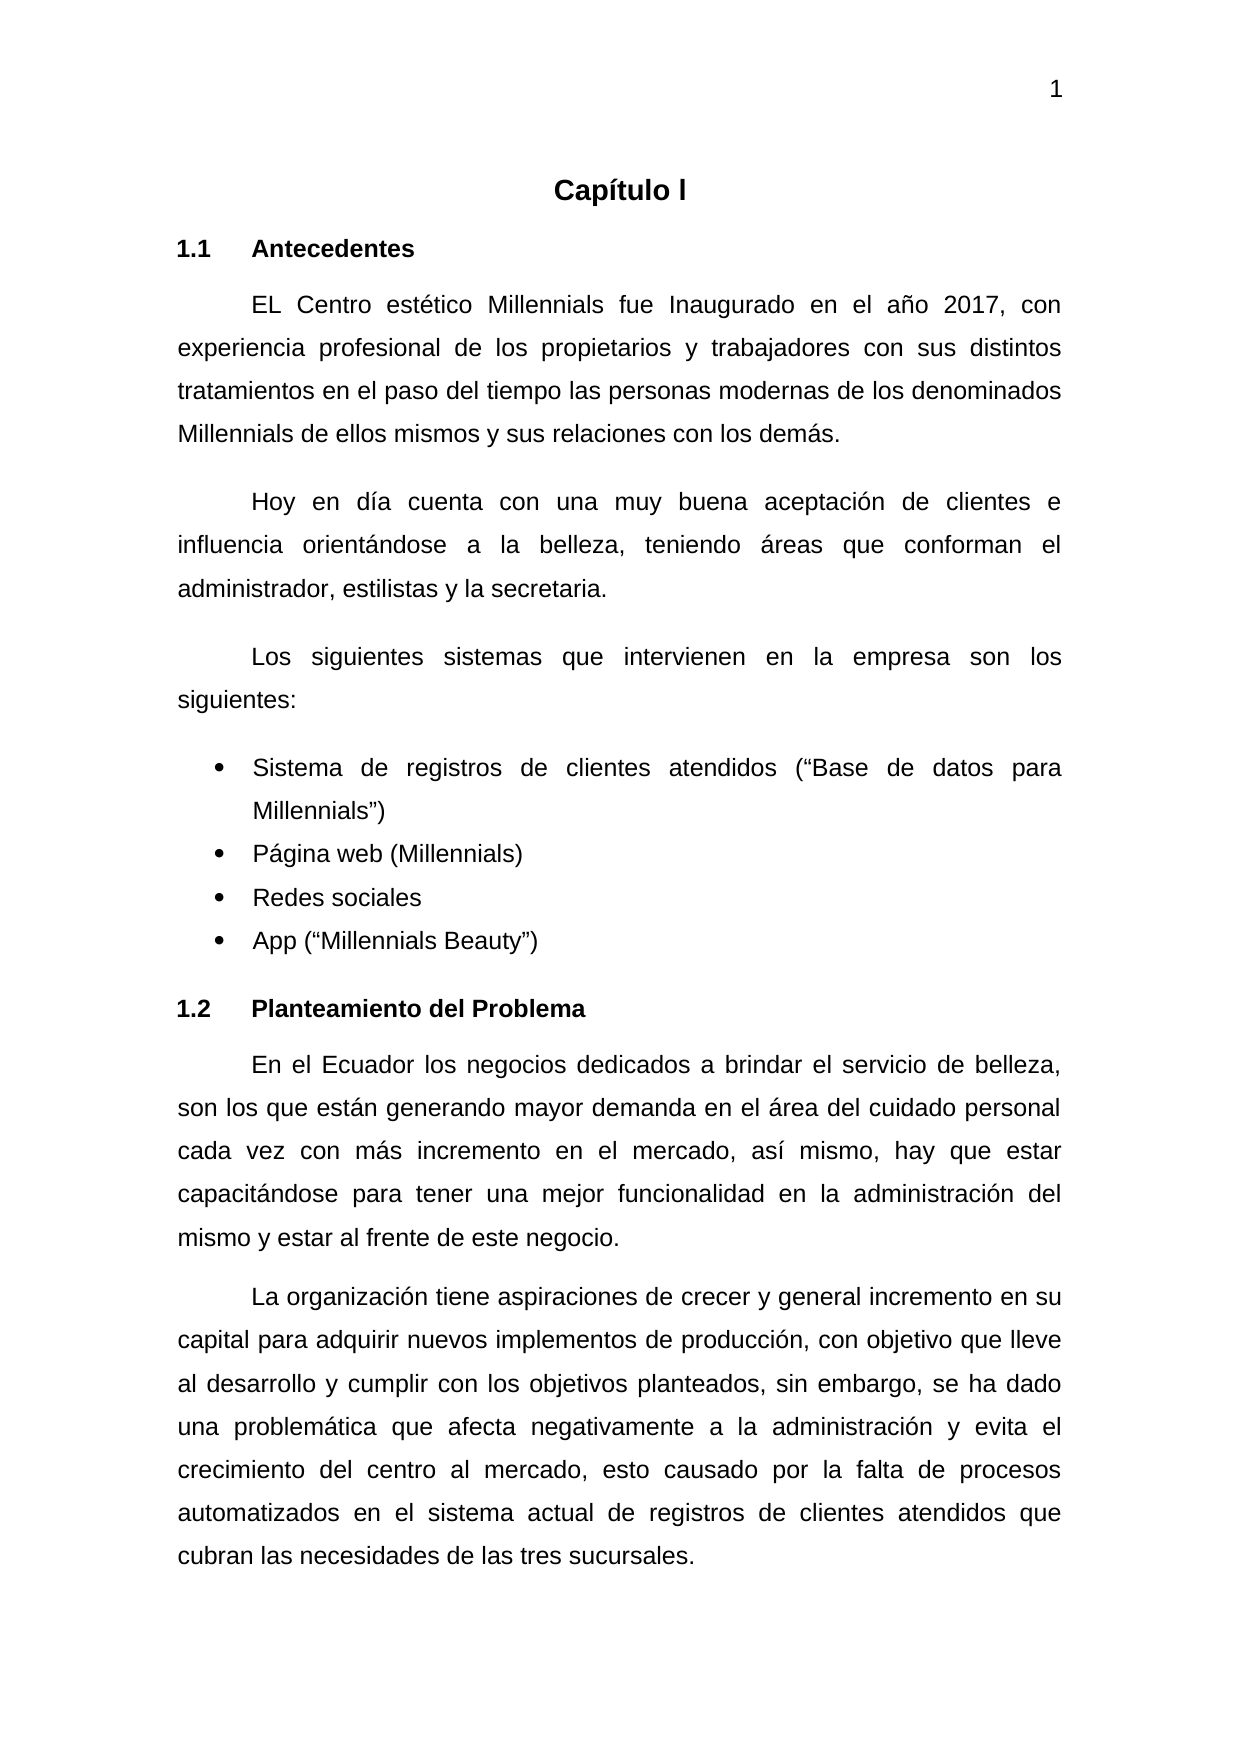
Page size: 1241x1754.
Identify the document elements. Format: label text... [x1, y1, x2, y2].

text Los siguientes sistemas que intervienen en la empresa son los siguientes: [177, 642, 1063, 714]
list App (“Millennials Beauty”) [215, 926, 1063, 955]
list Sistema de registros de clientes atendidos (“Base de datos para Millennials”) [215, 753, 1063, 825]
text EL Centro estético Millennials fue Inaugurado en el año 2017, con experiencia profesional de los propietarios y trabajadores con sus distintos tratamientos en el paso del tiempo las personas modernas de los denominados Millennials de ellos mismos y sus relaciones con los demás. [177, 290, 1063, 448]
subtitle Planteamiento del Problema [176, 994, 1063, 1023]
subtitle Capítulo l [177, 173, 1063, 206]
text La organización tiene aspiraciones de crecer y general incremento en su capital para adquirir nuevos implementos de producción, con objetivo que lleve al desarrollo y cumplir con los objetivos planteados, sin embargo, se ha dado una problemática que afecta negativamente a la administración y evita el crecimiento del centro al mercado, esto causado por la falta de procesos automatizados en el sistema actual de registros de clientes atendidos que cubran las necesidades de las tres sucursales. [177, 1282, 1063, 1570]
text Hoy en día cuenta con una muy buena aceptación de clientes e influencia orientándose a la belleza, teniendo áreas que conforman el administrador, estilistas y la secretaria. [177, 487, 1063, 602]
list Página web (Millennials) [215, 839, 1063, 868]
list Redes sociales [215, 883, 1063, 911]
subtitle Antecedentes [176, 234, 1063, 263]
text En el Ecuador los negocios dedicados a brindar el servicio de belleza, son los que están generando mayor demanda en el área del cuidado personal cada vez con más incremento en el mercado, así mismo, hay que estar capacitándose para tener una mejor funcionalidad en la administración del mismo y estar al frente de este negocio. [177, 1050, 1063, 1251]
